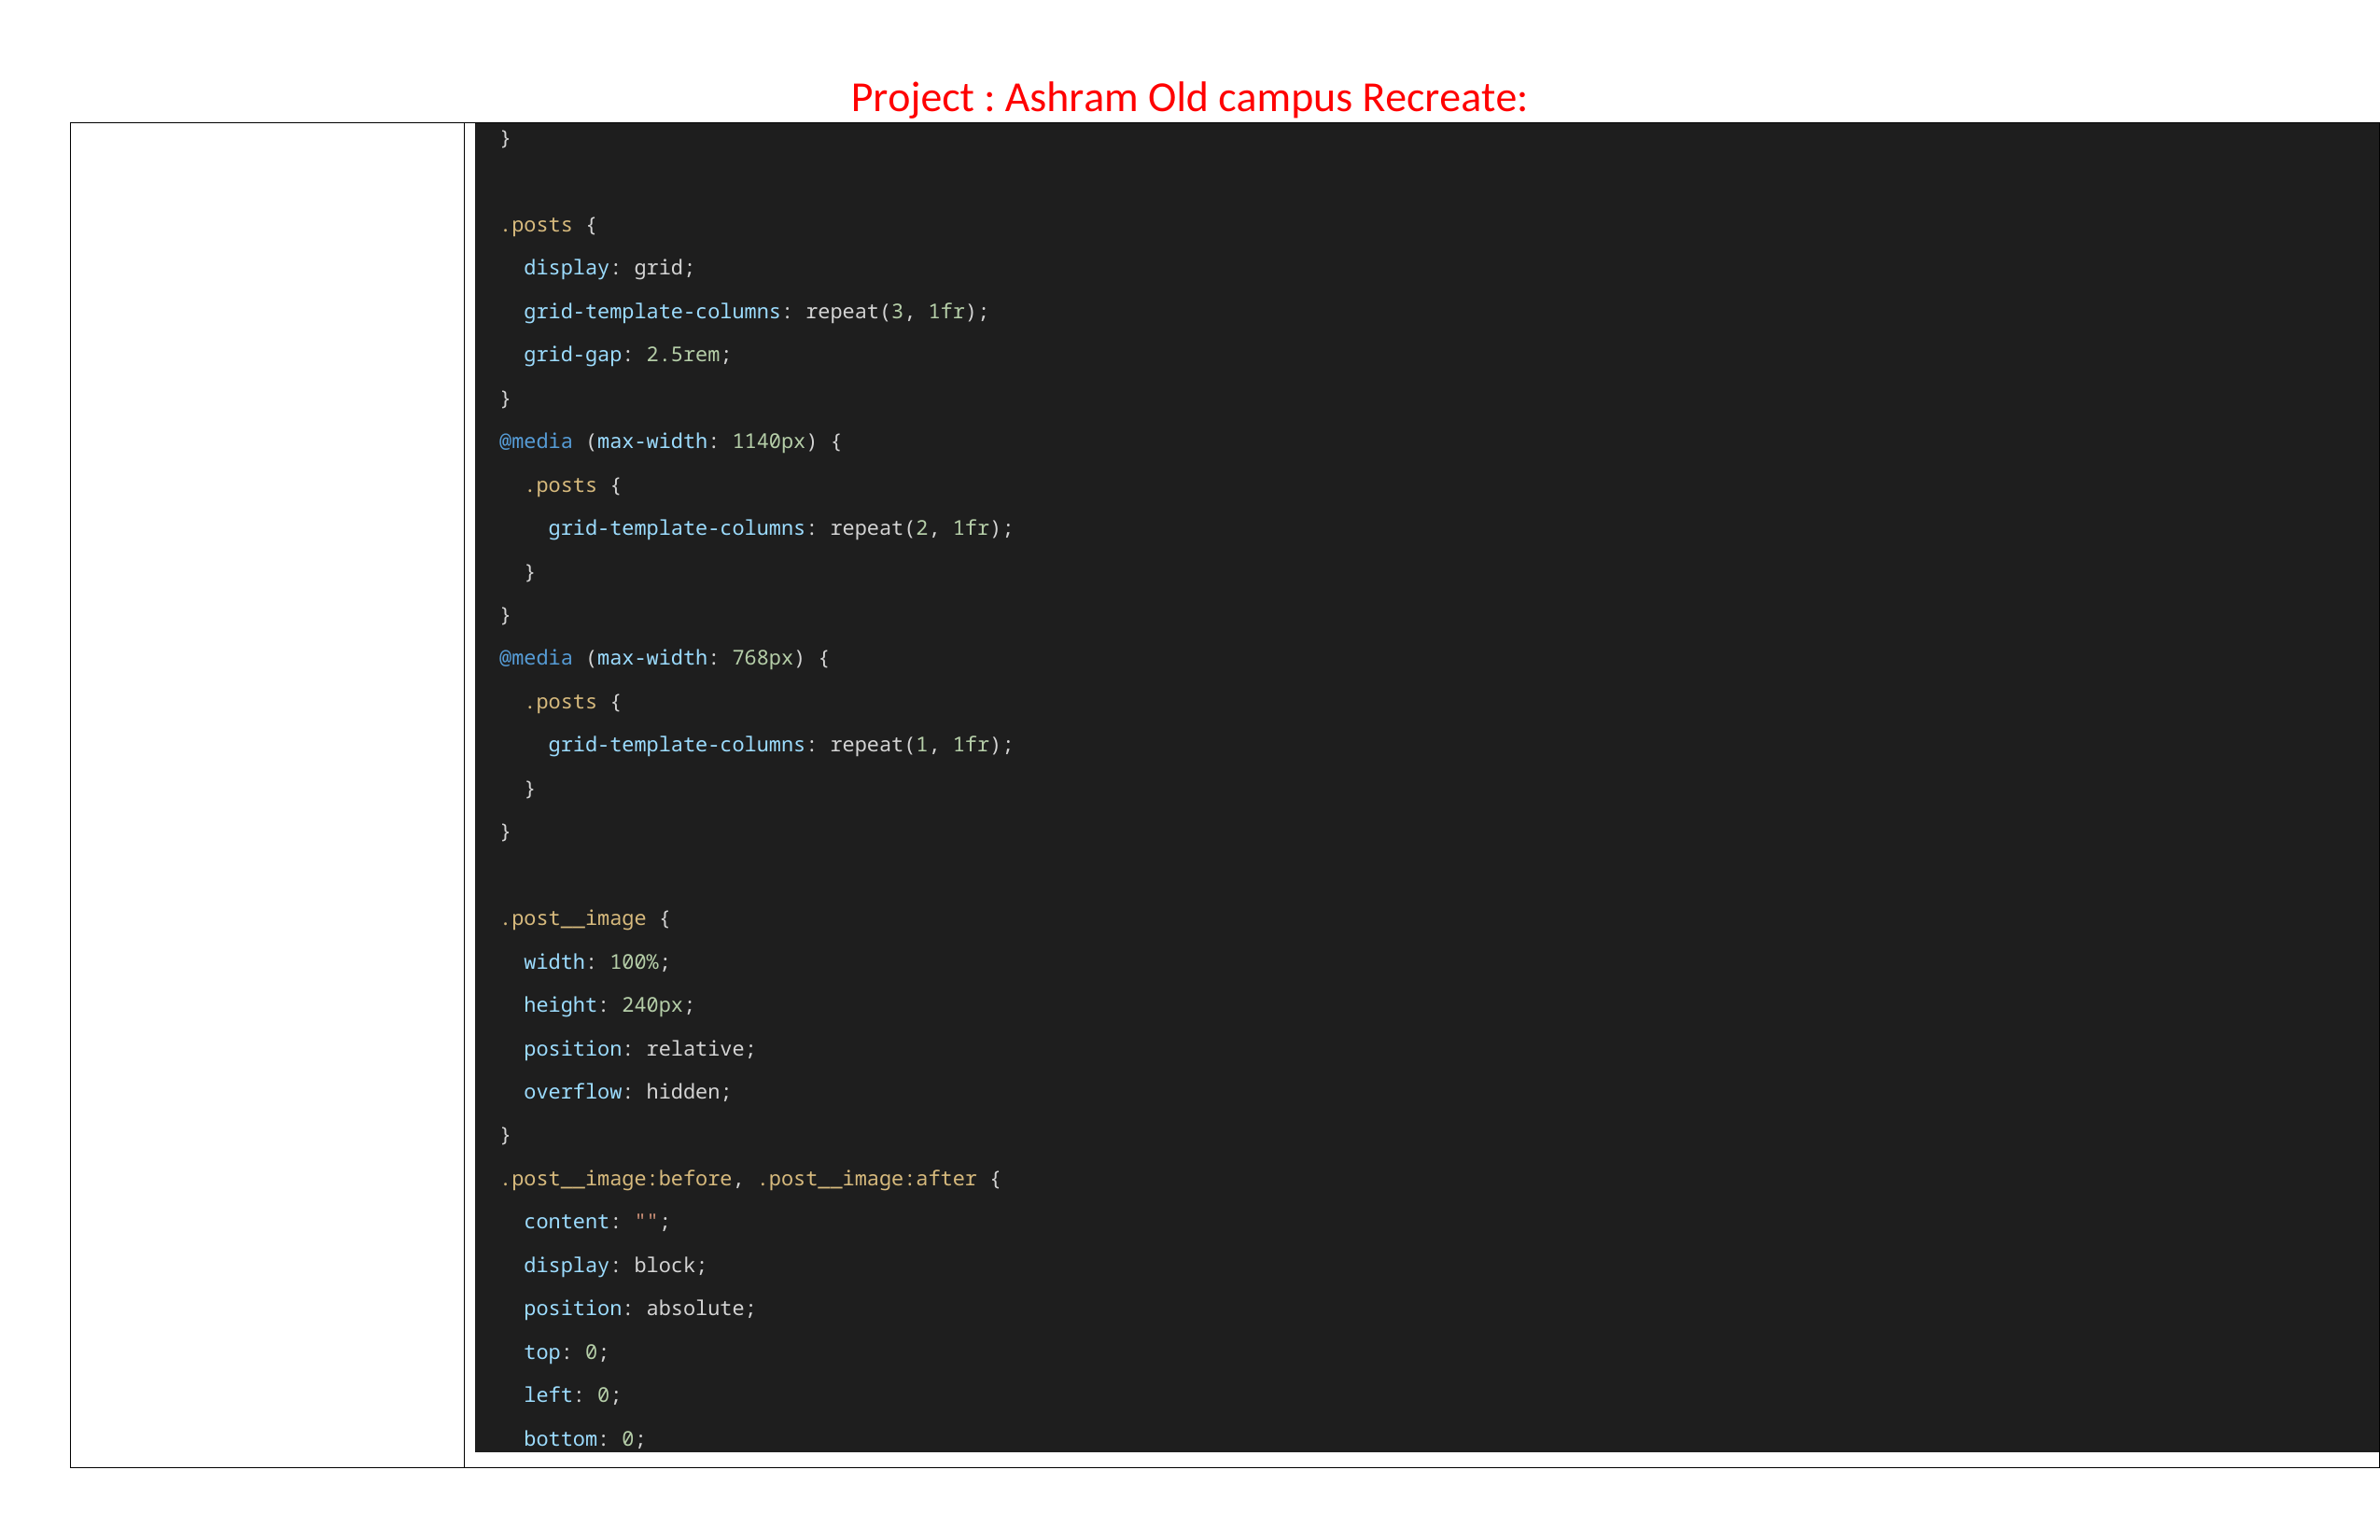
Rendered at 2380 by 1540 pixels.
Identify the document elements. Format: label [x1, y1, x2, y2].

table_cell [71, 123, 464, 1467]
table_cell [465, 123, 2379, 1467]
